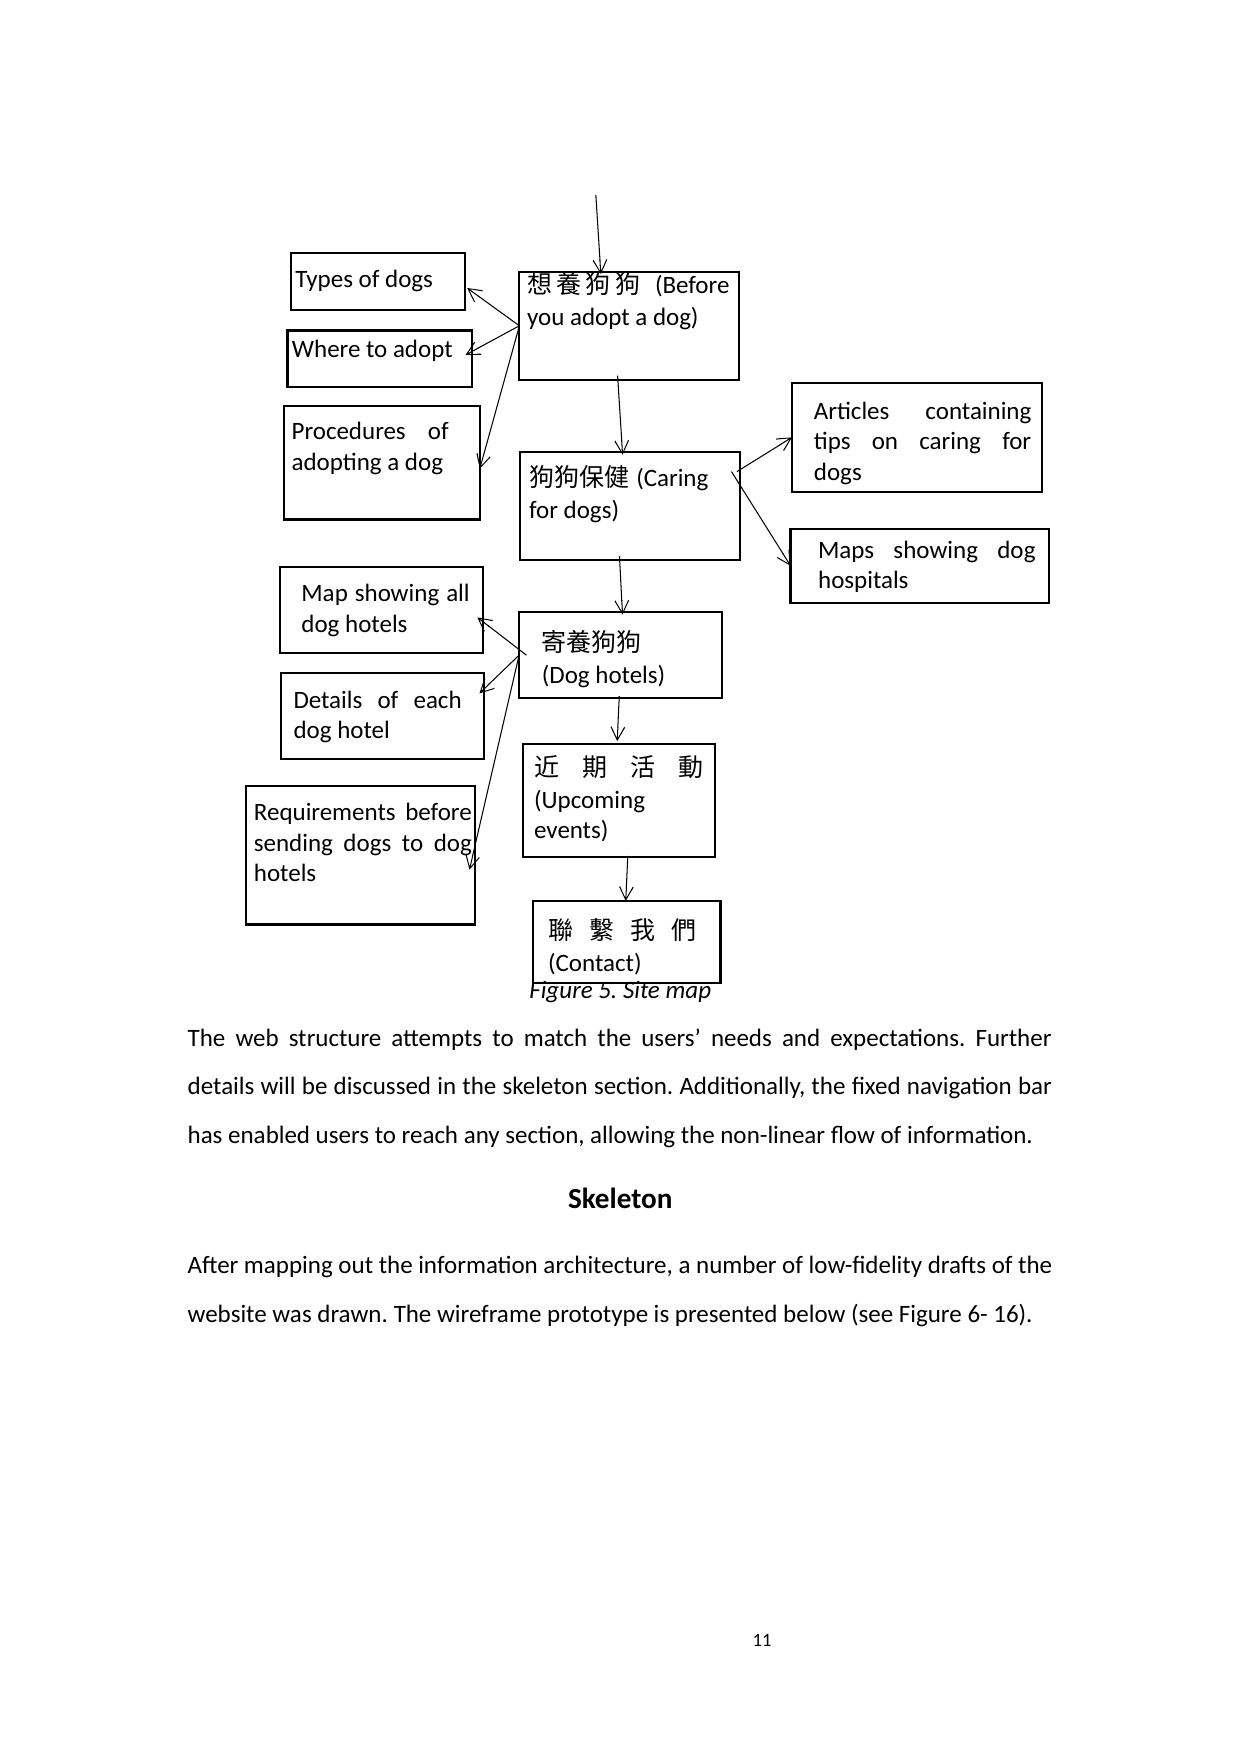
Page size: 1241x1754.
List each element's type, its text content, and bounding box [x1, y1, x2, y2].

list Figure 5. Site map [187, 973, 1053, 1006]
list Skeleton [187, 1166, 1053, 1231]
list After mapping out the information architecture, a number of low-fidelity drafts of the website was drawn. The wireframe prototype is presented below (see Figure 6- 16). [187, 1249, 1053, 1330]
list The web structure attempts to match the users’ needs and expectations. Further details will be discussed in the skeleton section. Additionally, the fixed navigation bar has enabled users to reach any section, allowing the non-linear flow of information. [187, 1021, 1053, 1151]
